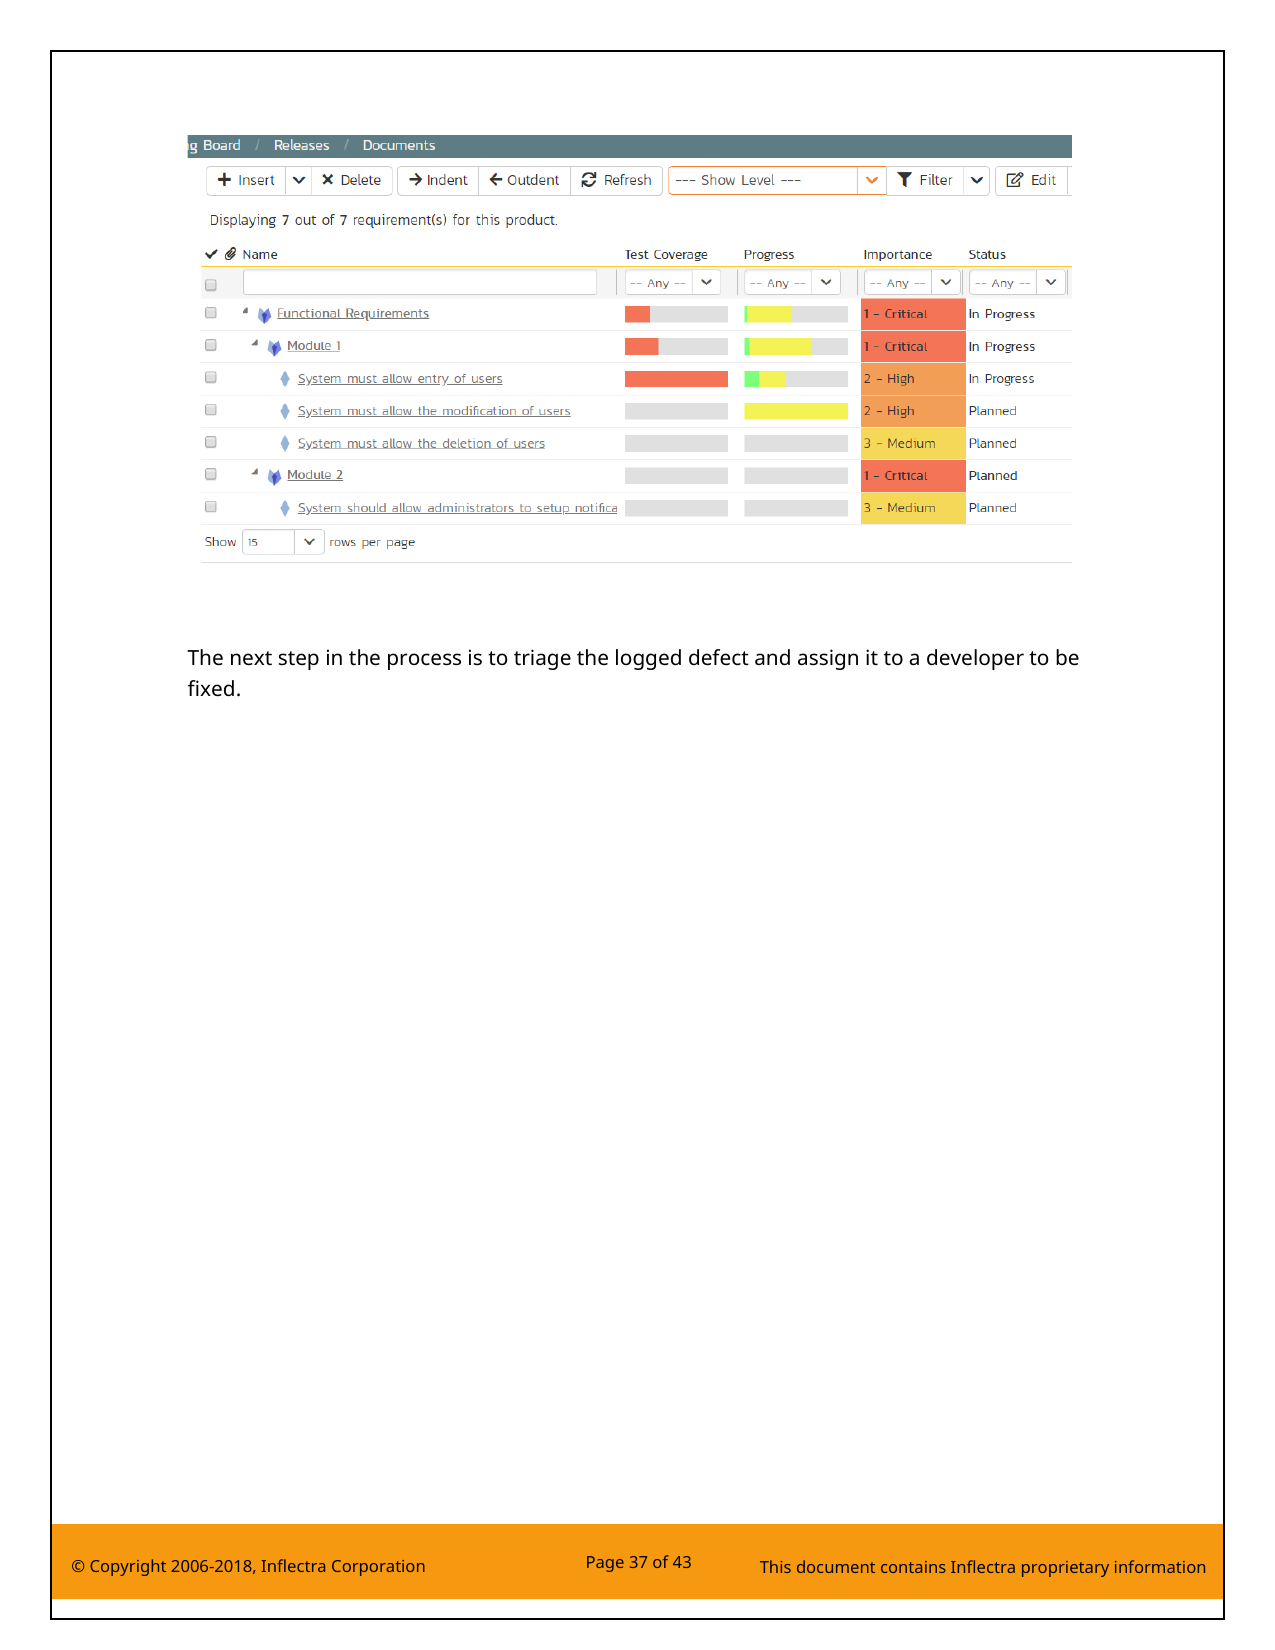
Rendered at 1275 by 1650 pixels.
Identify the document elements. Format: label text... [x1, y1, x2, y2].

picture [187, 135, 1072, 584]
text The next step in the process is to triage the logged defect and assign it to a developer to be fixed. [187, 643, 1087, 702]
